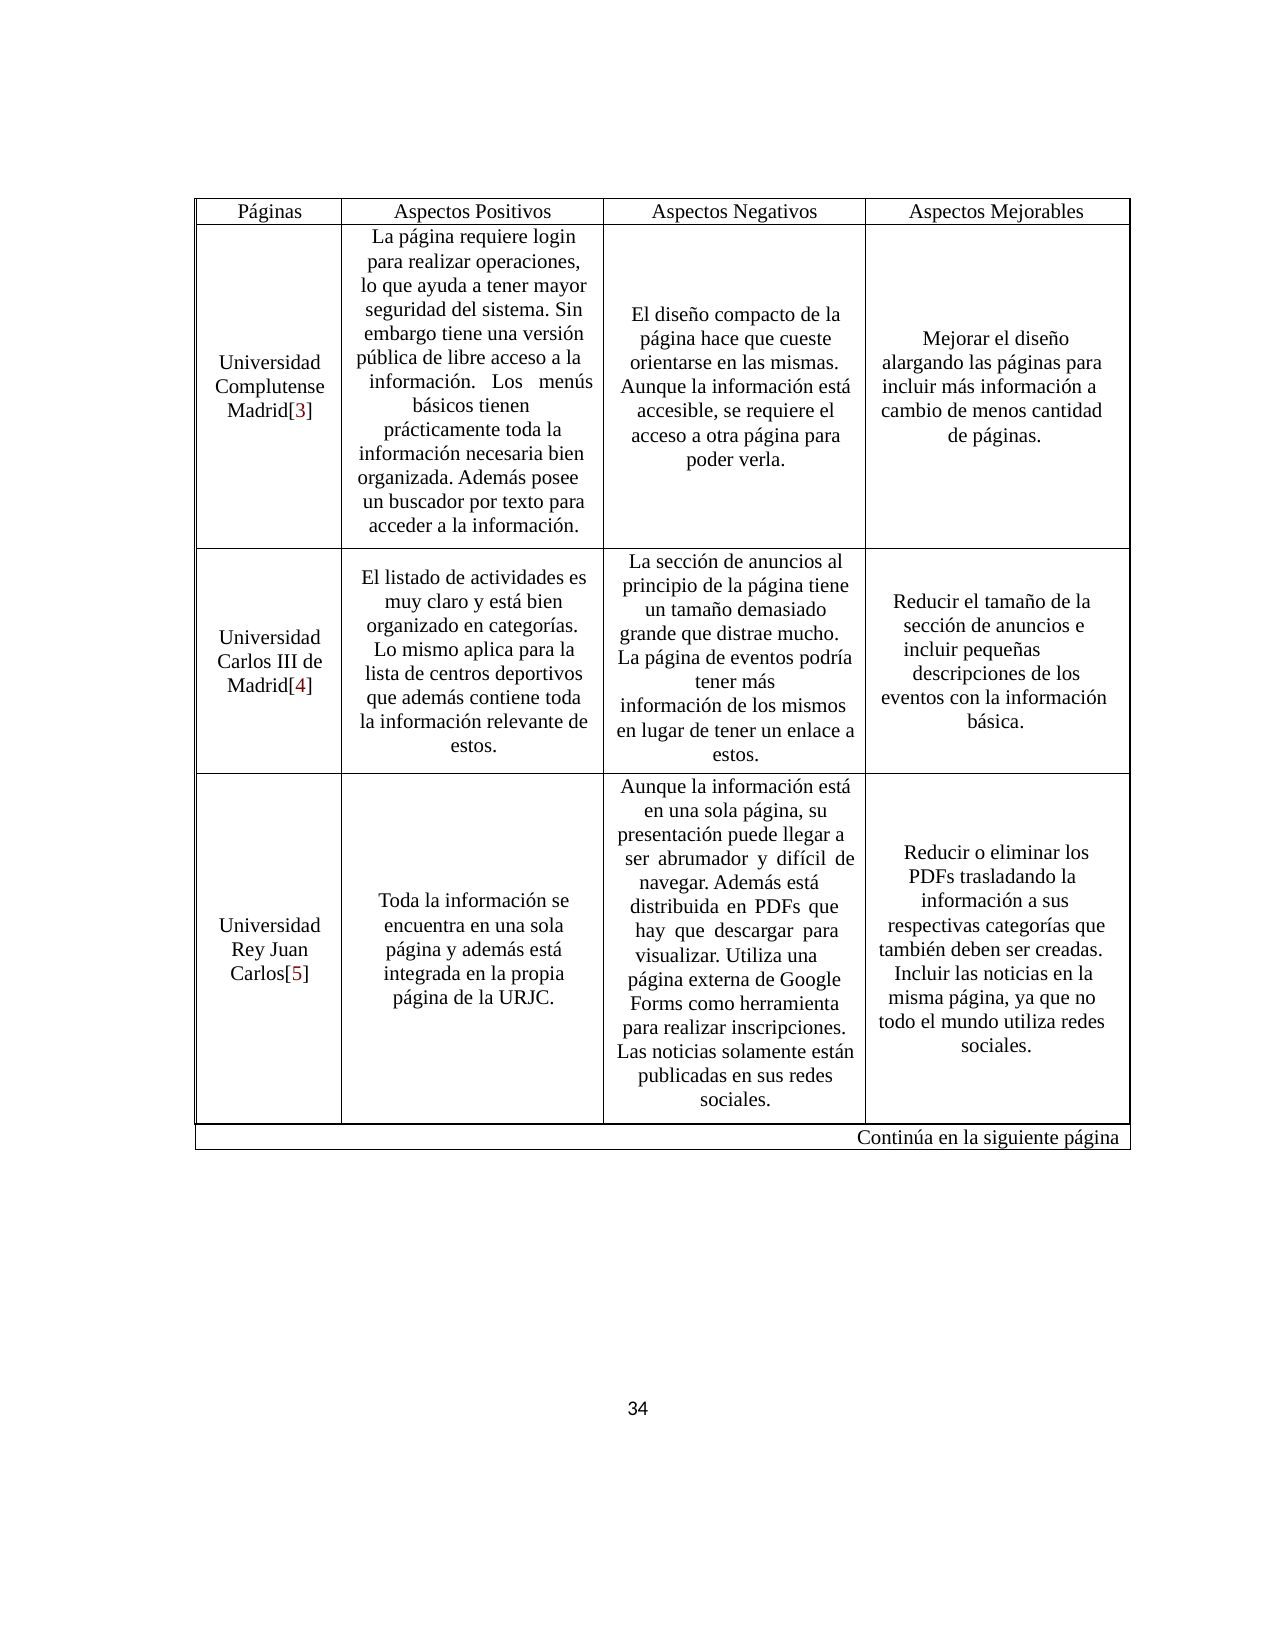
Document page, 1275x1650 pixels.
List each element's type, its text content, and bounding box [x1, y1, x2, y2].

table_header Aspectos Negativos [604, 199, 865, 224]
table_cell Universidad Carlos III de Madrid[4] [197, 549, 341, 773]
table_cell La página requiere login para realizar operaciones, lo que ayuda a tener mayor seguridad del sistema. Sin embargo tiene una versión pública de libre acceso a la información. Los menús básicos tienen prácticamente toda la información necesaria bien organizada. Además posee un buscador por texto para acceder a la información. [342, 225, 603, 548]
table_header Aspectos Positivos [342, 199, 603, 224]
table_cell Continúa en la siguiente página [196, 1125, 1130, 1149]
table_cell El listado de actividades es muy claro y está bien organizado en categorías. Lo mismo aplica para la lista de centros deportivos que además contiene toda la información relevante de estos. [342, 549, 603, 773]
table_cell Toda la información se encuentra en una sola página y además está integrada en la propia página de la URJC. [342, 774, 603, 1123]
table_cell Reducir el tamaño de la sección de anuncios e incluir pequeñas descripciones de los eventos con la información básica. [866, 549, 1129, 773]
table_cell Universidad Complutense Madrid[3] [197, 225, 341, 548]
table_header Aspectos Mejorables [866, 199, 1129, 224]
table_header Páginas [197, 199, 341, 224]
table_cell Mejorar el diseño alargando las páginas para incluir más información a cambio de menos cantidad de páginas. [866, 225, 1129, 548]
table_cell Reducir o eliminar los PDFs trasladando la información a sus respectivas categorías que también deben ser creadas. Incluir las noticias en la misma página, ya que no todo el mundo utiliza redes sociales. [866, 774, 1129, 1123]
table_cell La sección de anuncios al principio de la página tiene un tamaño demasiado grande que distrae mucho. La página de eventos podría tener más información de los mismos en lugar de tener un enlace a estos. [604, 549, 865, 773]
table_cell Universidad Rey Juan Carlos[5] [197, 774, 341, 1123]
table_cell El diseño compacto de la página hace que cueste orientarse en las mismas. Aunque la información está accesible, se requiere el acceso a otra página para poder verla. [604, 225, 865, 548]
table_cell Aunque la información está en una sola página, su presentación puede llegar a ser abrumador y difícil de navegar. Además está distribuida en PDFs que hay que descargar para visualizar. Utiliza una página externa de Google Forms como herramienta para realizar inscripciones. Las noticias solamente están publicadas en sus redes sociales. [604, 774, 865, 1123]
